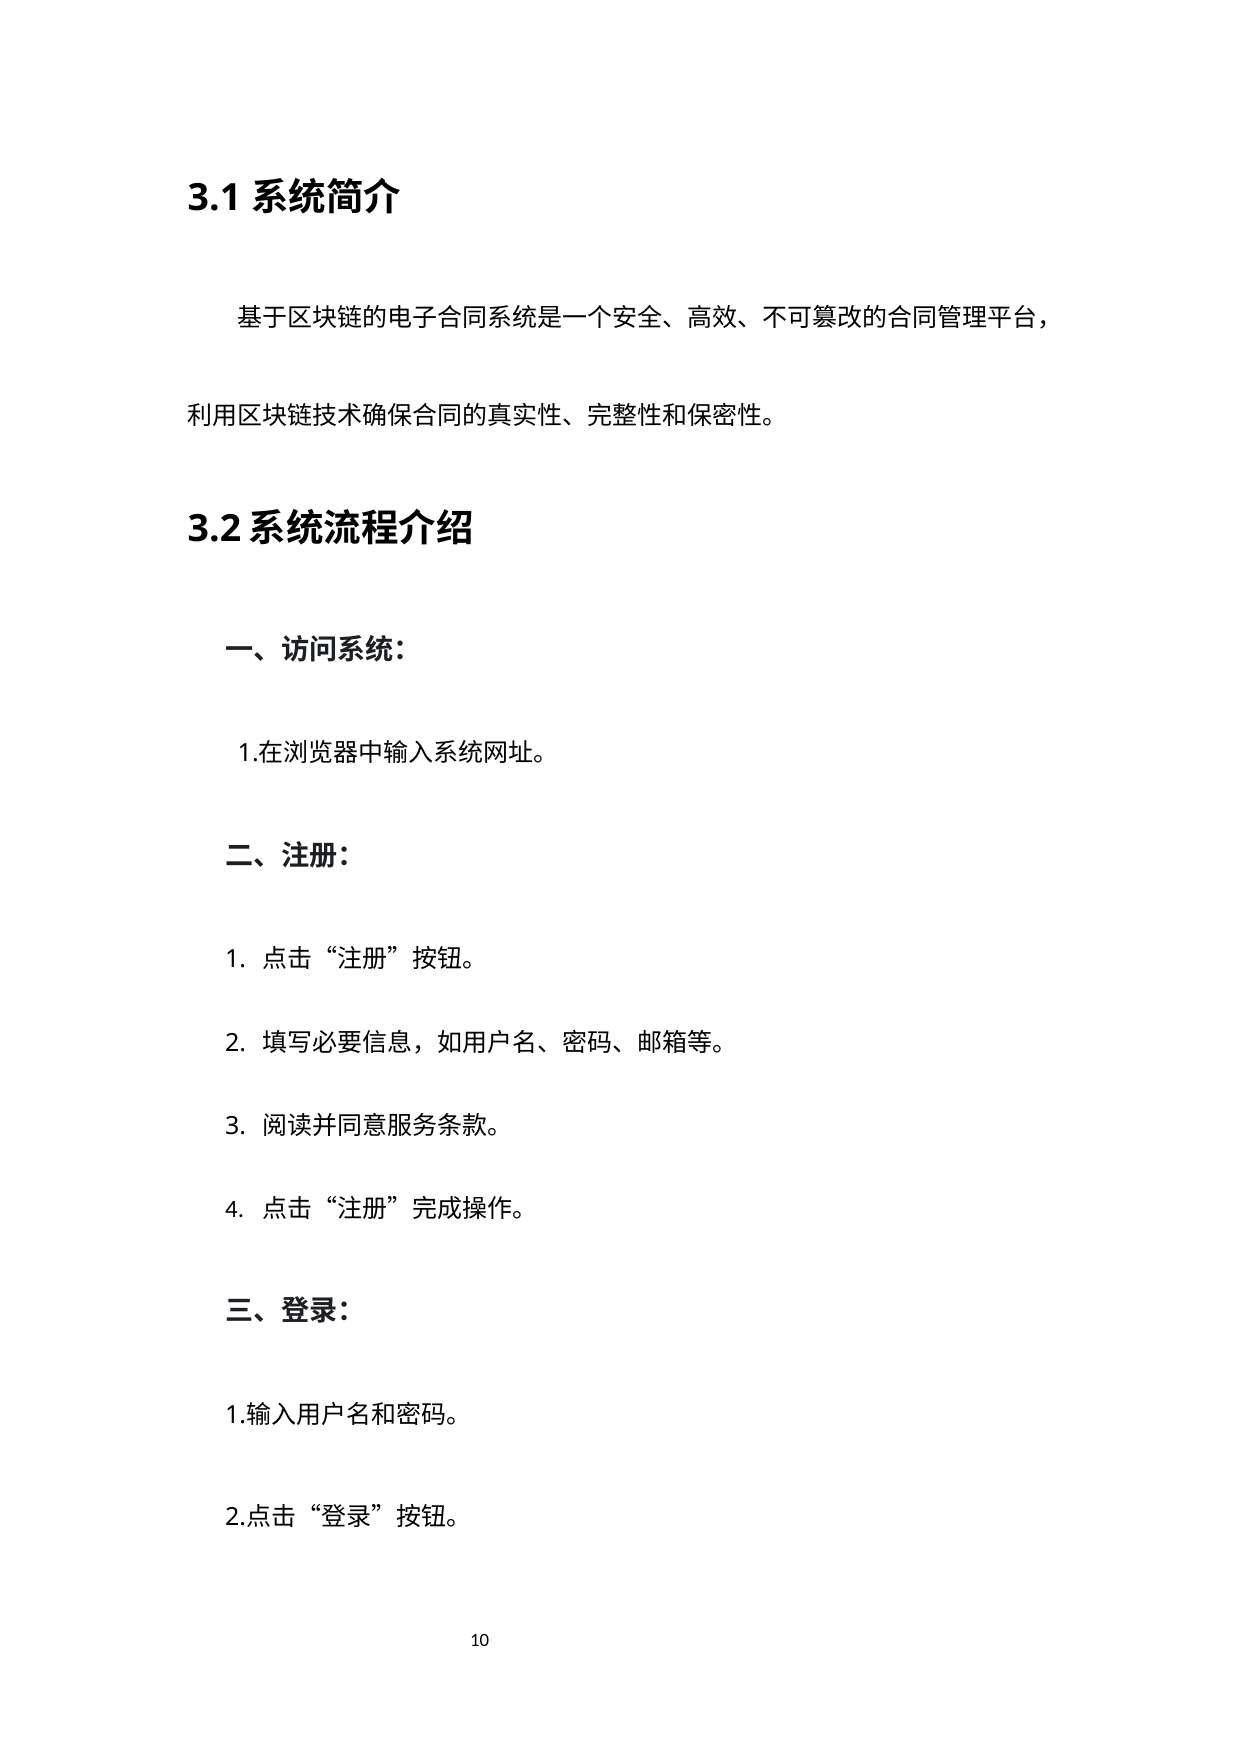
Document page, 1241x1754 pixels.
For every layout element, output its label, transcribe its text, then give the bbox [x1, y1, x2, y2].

list 二、注册： [225, 820, 1053, 885]
list 点击“注册”按钮。 [225, 924, 1053, 989]
list 点击“注册”完成操作。 [225, 1174, 1053, 1239]
list 1.输入用户名和密码。 [225, 1380, 1053, 1445]
subtitle 3.1 系统简介 [187, 162, 1053, 227]
list 阅读并同意服务条款。 [225, 1091, 1053, 1156]
text 基于区块链的电子合同系统是一个安全、高效、不可篡改的合同管理平台，利用区块链技术确保合同的真实性、完整性和保密性。 [187, 283, 1053, 446]
list 三、登录： [225, 1276, 1053, 1341]
subtitle 3.2系统流程介绍 [187, 493, 1053, 558]
list 访问系统： [225, 614, 1053, 679]
list 2.点击“登录”按钮。 [225, 1482, 1053, 1547]
list 填写必要信息，如用户名、密码、邮箱等。 [225, 1008, 1053, 1073]
list 1.在浏览器中输入系统网址。 [187, 718, 1053, 783]
